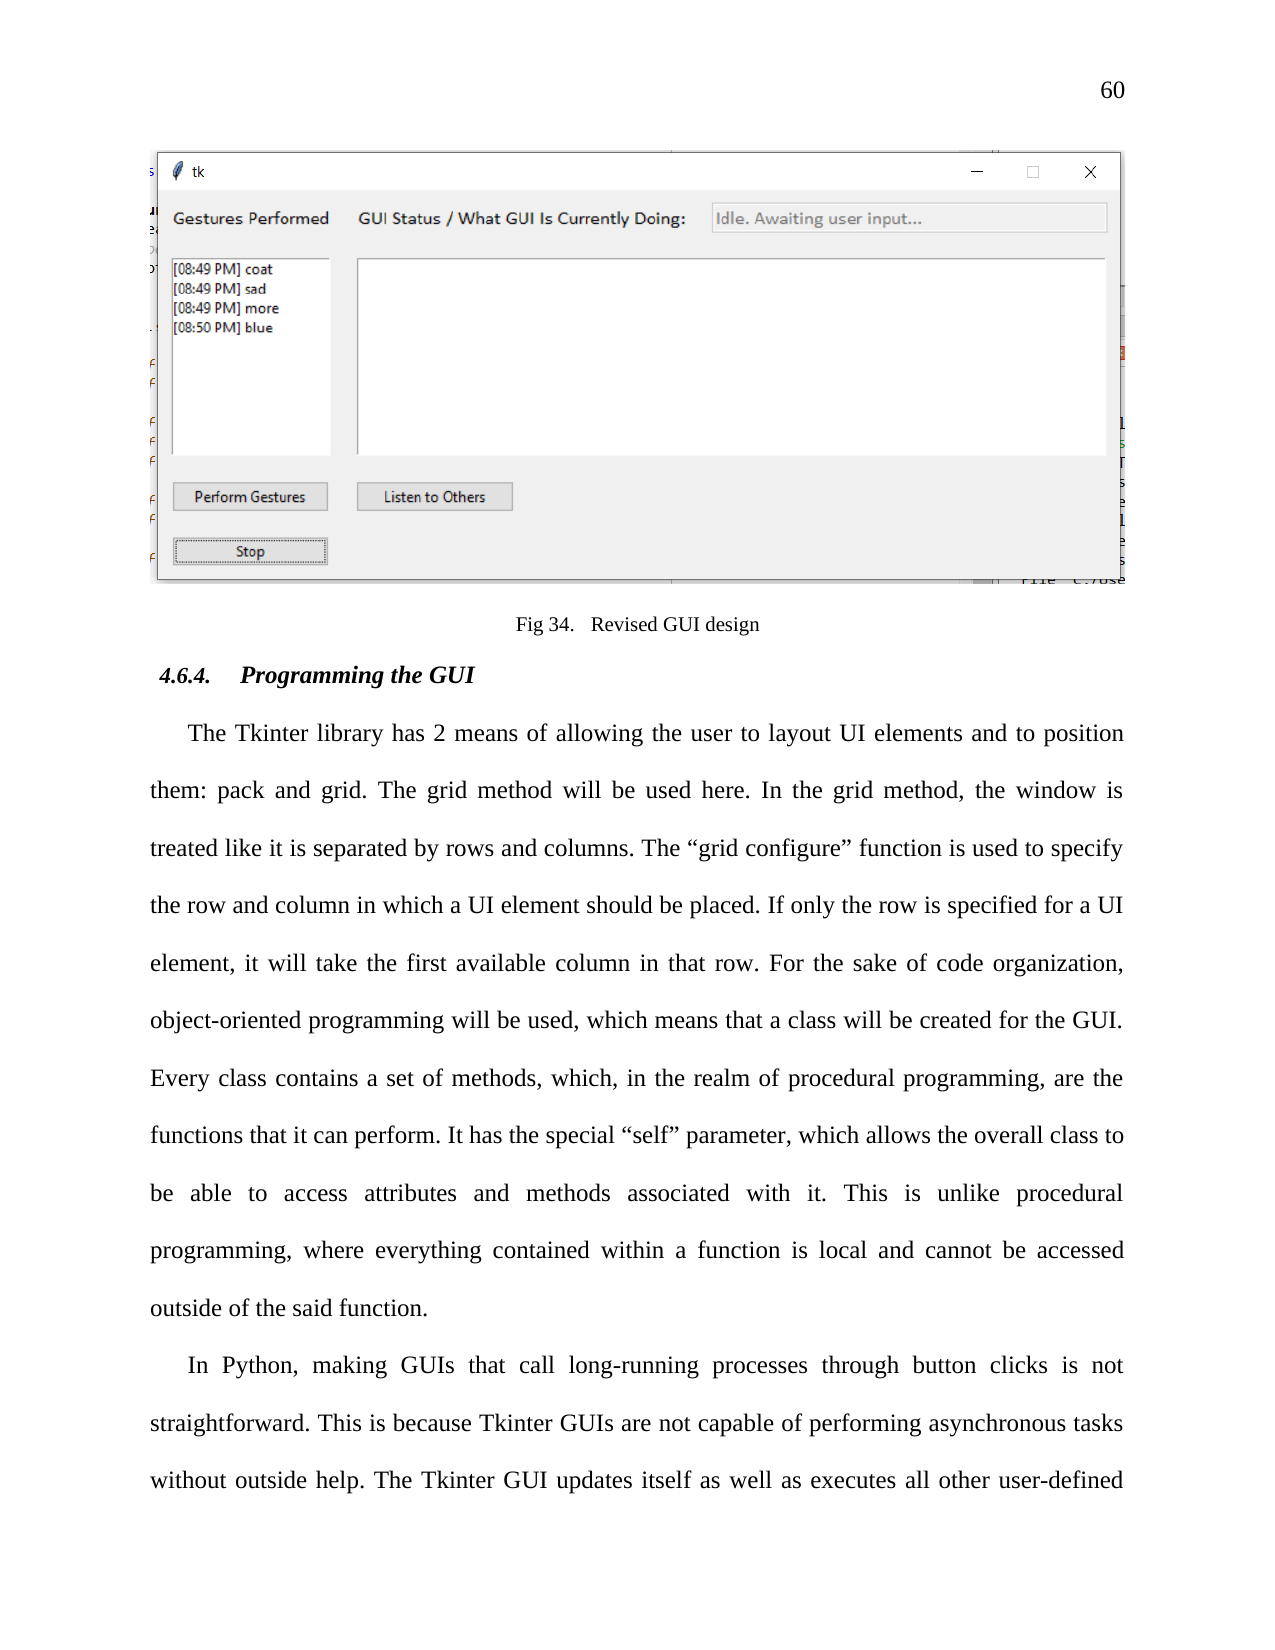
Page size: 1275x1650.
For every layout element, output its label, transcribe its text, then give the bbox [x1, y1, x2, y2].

picture [150, 150, 1125, 584]
text Revised GUI design [150, 612, 1125, 636]
subtitle Programming the GUI [159, 661, 1125, 689]
text The Tkinter library has 2 means of allowing the user to layout UI elements and to position them: pack and grid. The grid method will be used here. In the grid method, the window is treated like it is separated by rows and columns. The “grid configure” function is used to specify the row and column in which a UI element should be placed. If only the row is specified for a UI element, it will take the first available column in that row. For the sake of code organization, object-oriented programming will be used, which means that a class will be created for the GUI. Every class contains a set of methods, which, in the realm of procedural programming, are the functions that it can perform. It has the special “self” parameter, which allows the overall class to be able to access attributes and methods associated with it. This is unlike procedural programming, where everything contained within a function is local and cannot be accessed outside of the said function. [150, 718, 1125, 1322]
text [150, 1351, 1125, 1494]
